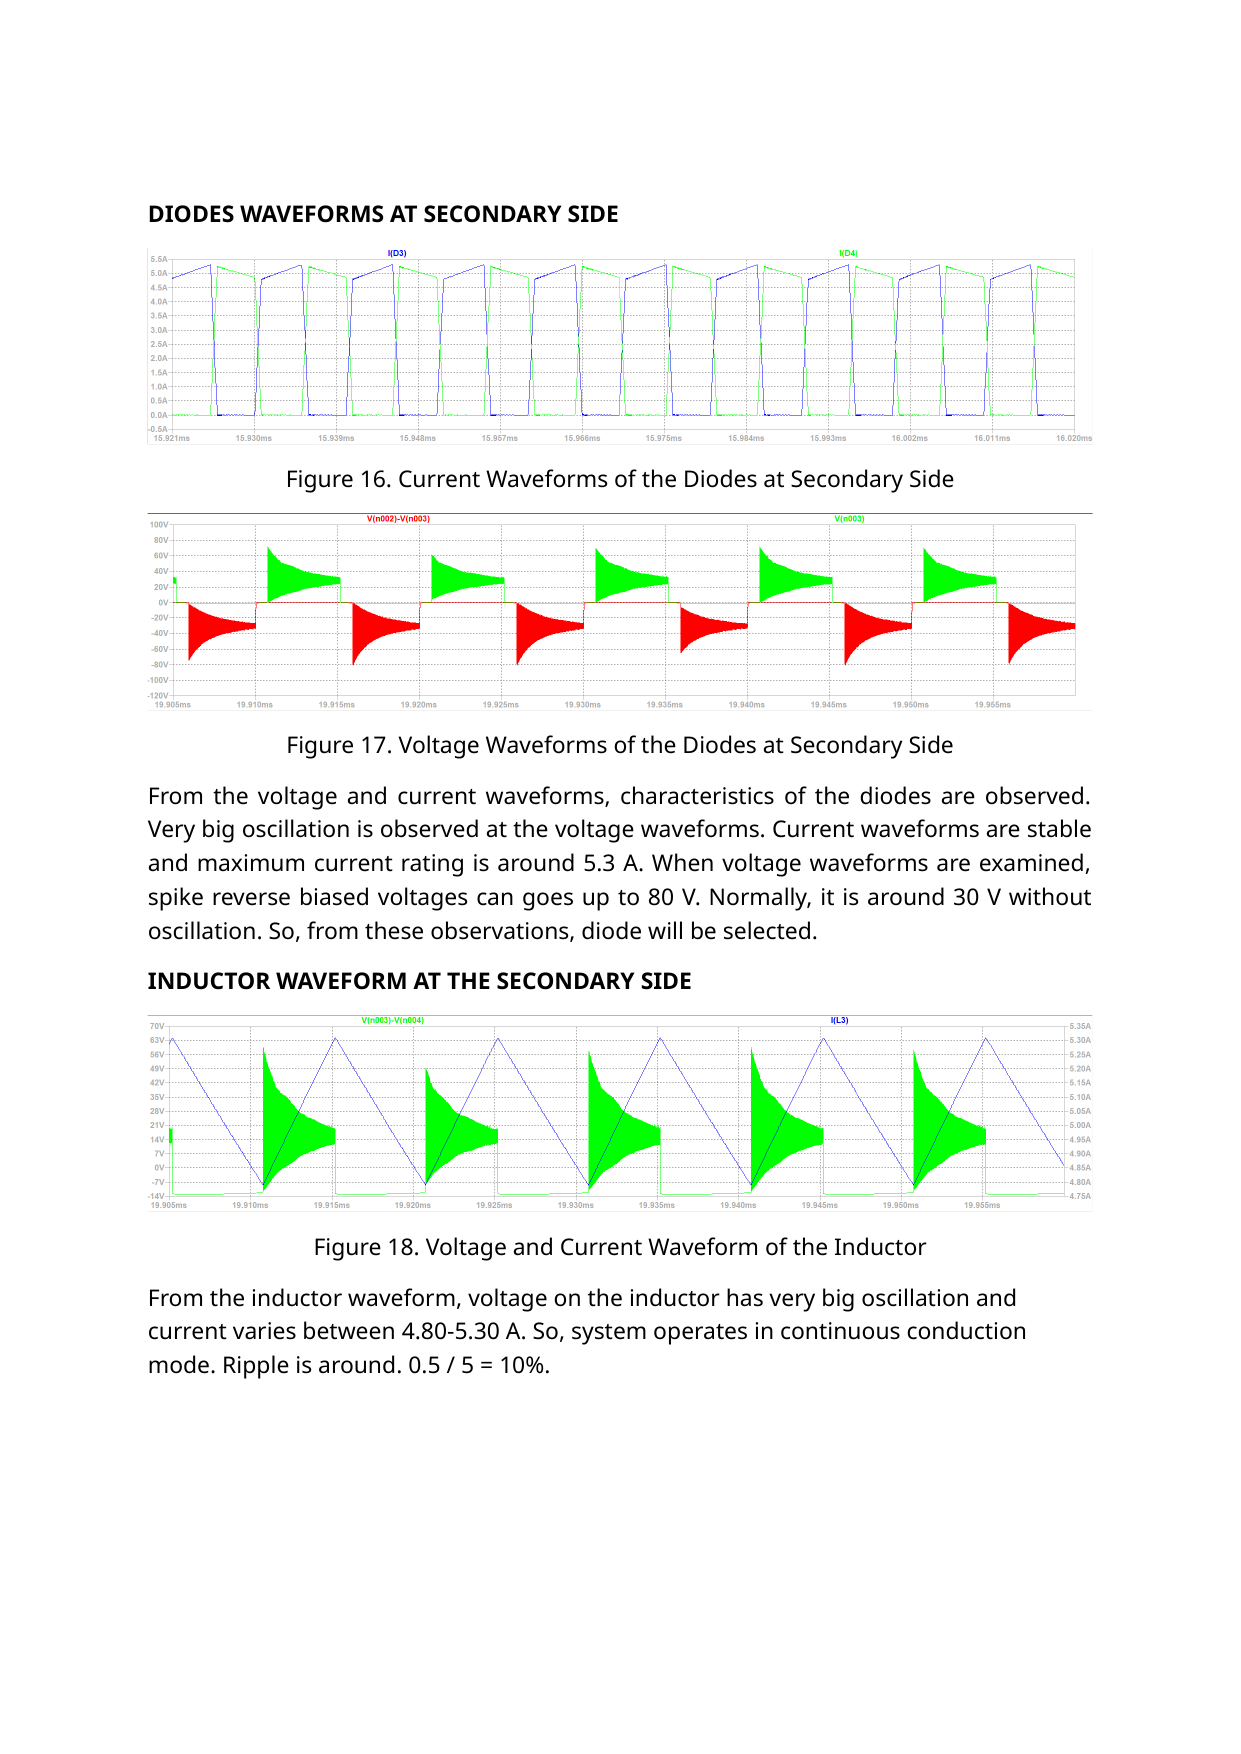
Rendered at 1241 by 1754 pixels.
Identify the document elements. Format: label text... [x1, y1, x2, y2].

text Figure 17. Voltage Waveforms of the Diodes at Secondary Side [148, 729, 1093, 761]
picture [147, 513, 1093, 711]
text Figure 18. Voltage and Current Waveform of the Inductor [148, 1231, 1093, 1262]
text DIODES WAVEFORMS AT SECONDARY SIDE [148, 198, 1093, 229]
text INDUCTOR WAVEFORM AT THE SECONDARY SIDE [148, 965, 1093, 996]
picture [147, 248, 1093, 445]
text From the voltage and current waveforms, characteristics of the diodes are observed. Very big oscillation is observed at the voltage waveforms. Current waveforms are stable and maximum current rating is around 5.3 A. When voltage waveforms are examined, spike reverse biased voltages can goes up to 80 V. Normally, it is around 30 V without oscillation. So, from these observations, diode will be selected. [148, 780, 1093, 946]
text From the inductor waveform, voltage on the inductor has very big oscillation and current varies between 4.80-5.30 A. So, system operates in continuous conduction mode. Ripple is around. 0.5 / 5 = 10%. [148, 1281, 1093, 1380]
text Figure 16. Current Waveforms of the Diodes at Secondary Side [148, 463, 1093, 495]
picture [147, 1015, 1093, 1212]
